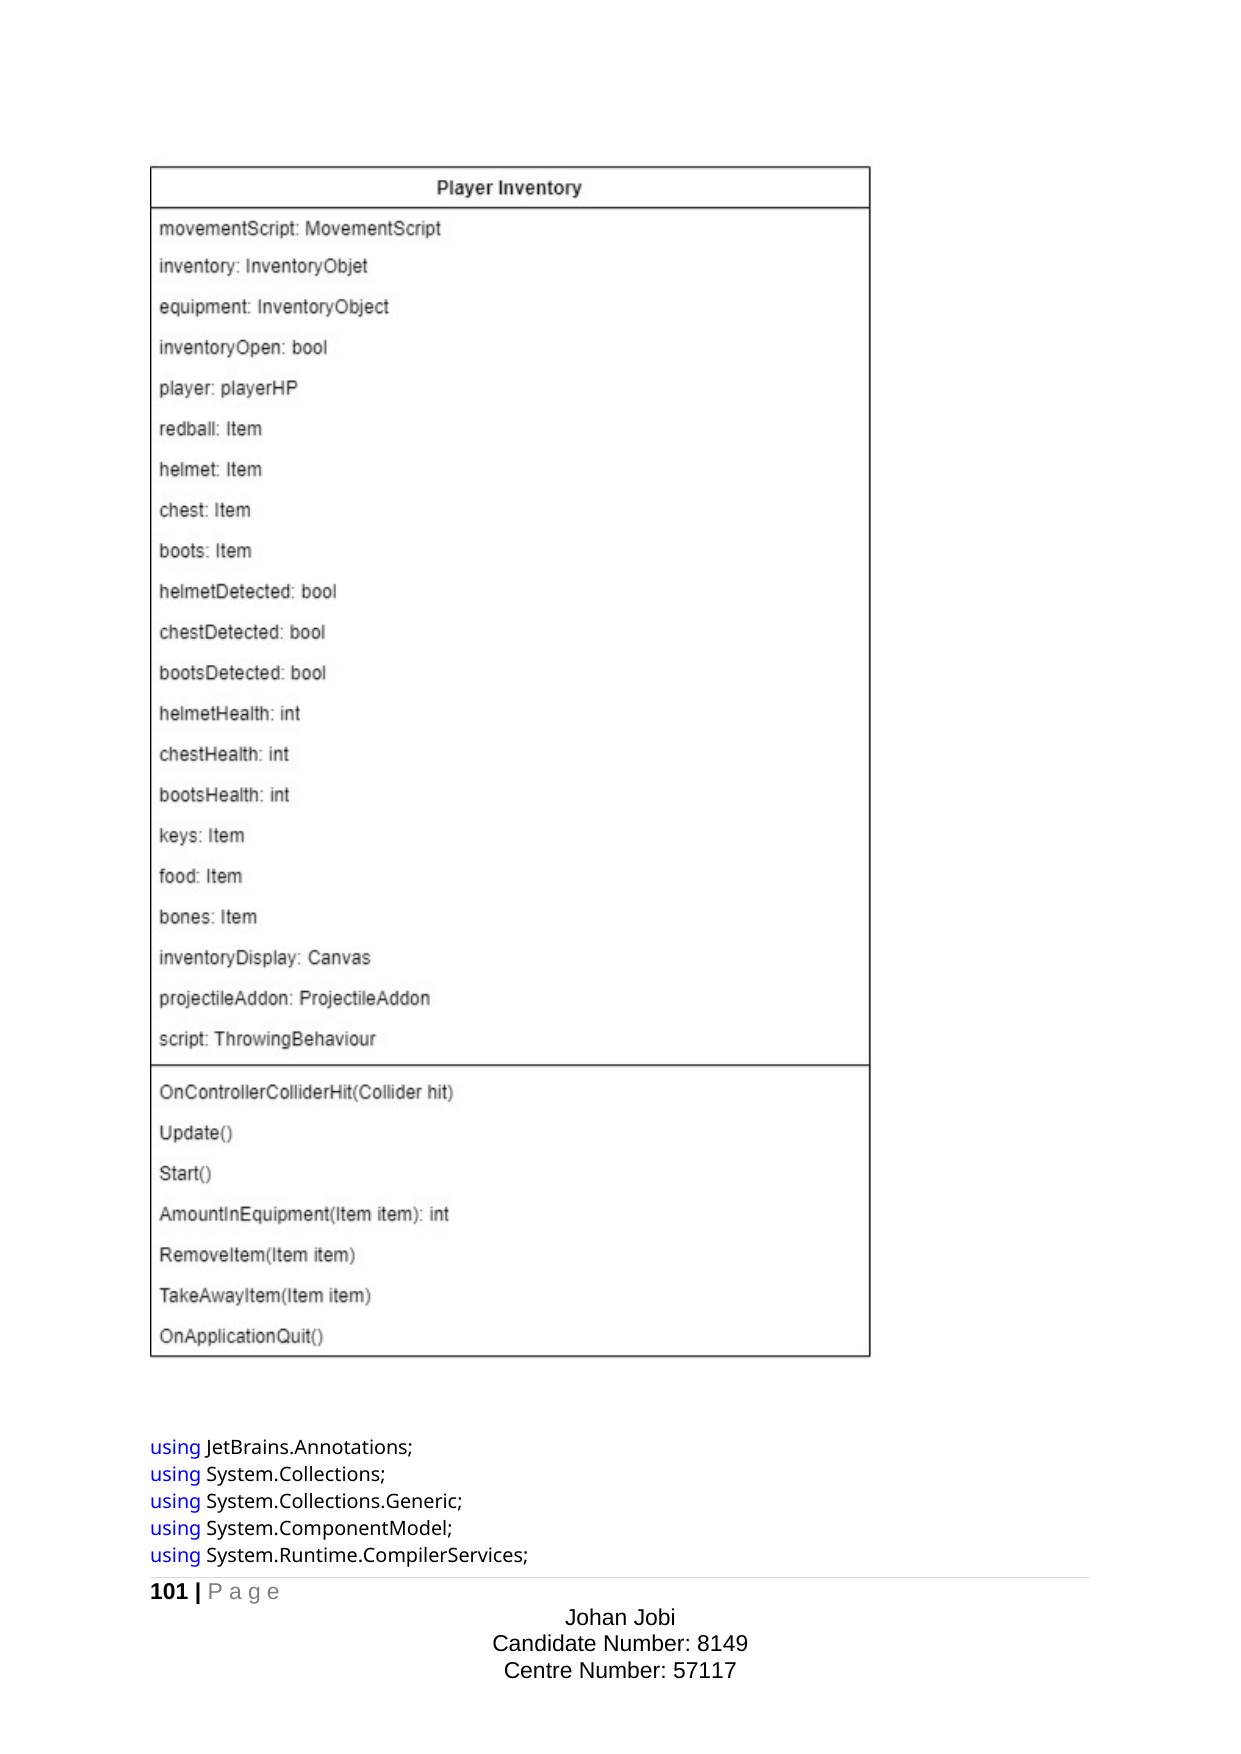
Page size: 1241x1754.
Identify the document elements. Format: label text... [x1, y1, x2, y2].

text using System.Collections; [150, 1460, 1090, 1487]
picture [150, 152, 874, 1386]
text using JetBrains.Annotations; [150, 1433, 1090, 1460]
text using System.Runtime.CompilerServices; [150, 1541, 1090, 1568]
text using System.Collections.Generic; [150, 1487, 1090, 1514]
text using System.ComponentModel; [150, 1514, 1090, 1541]
